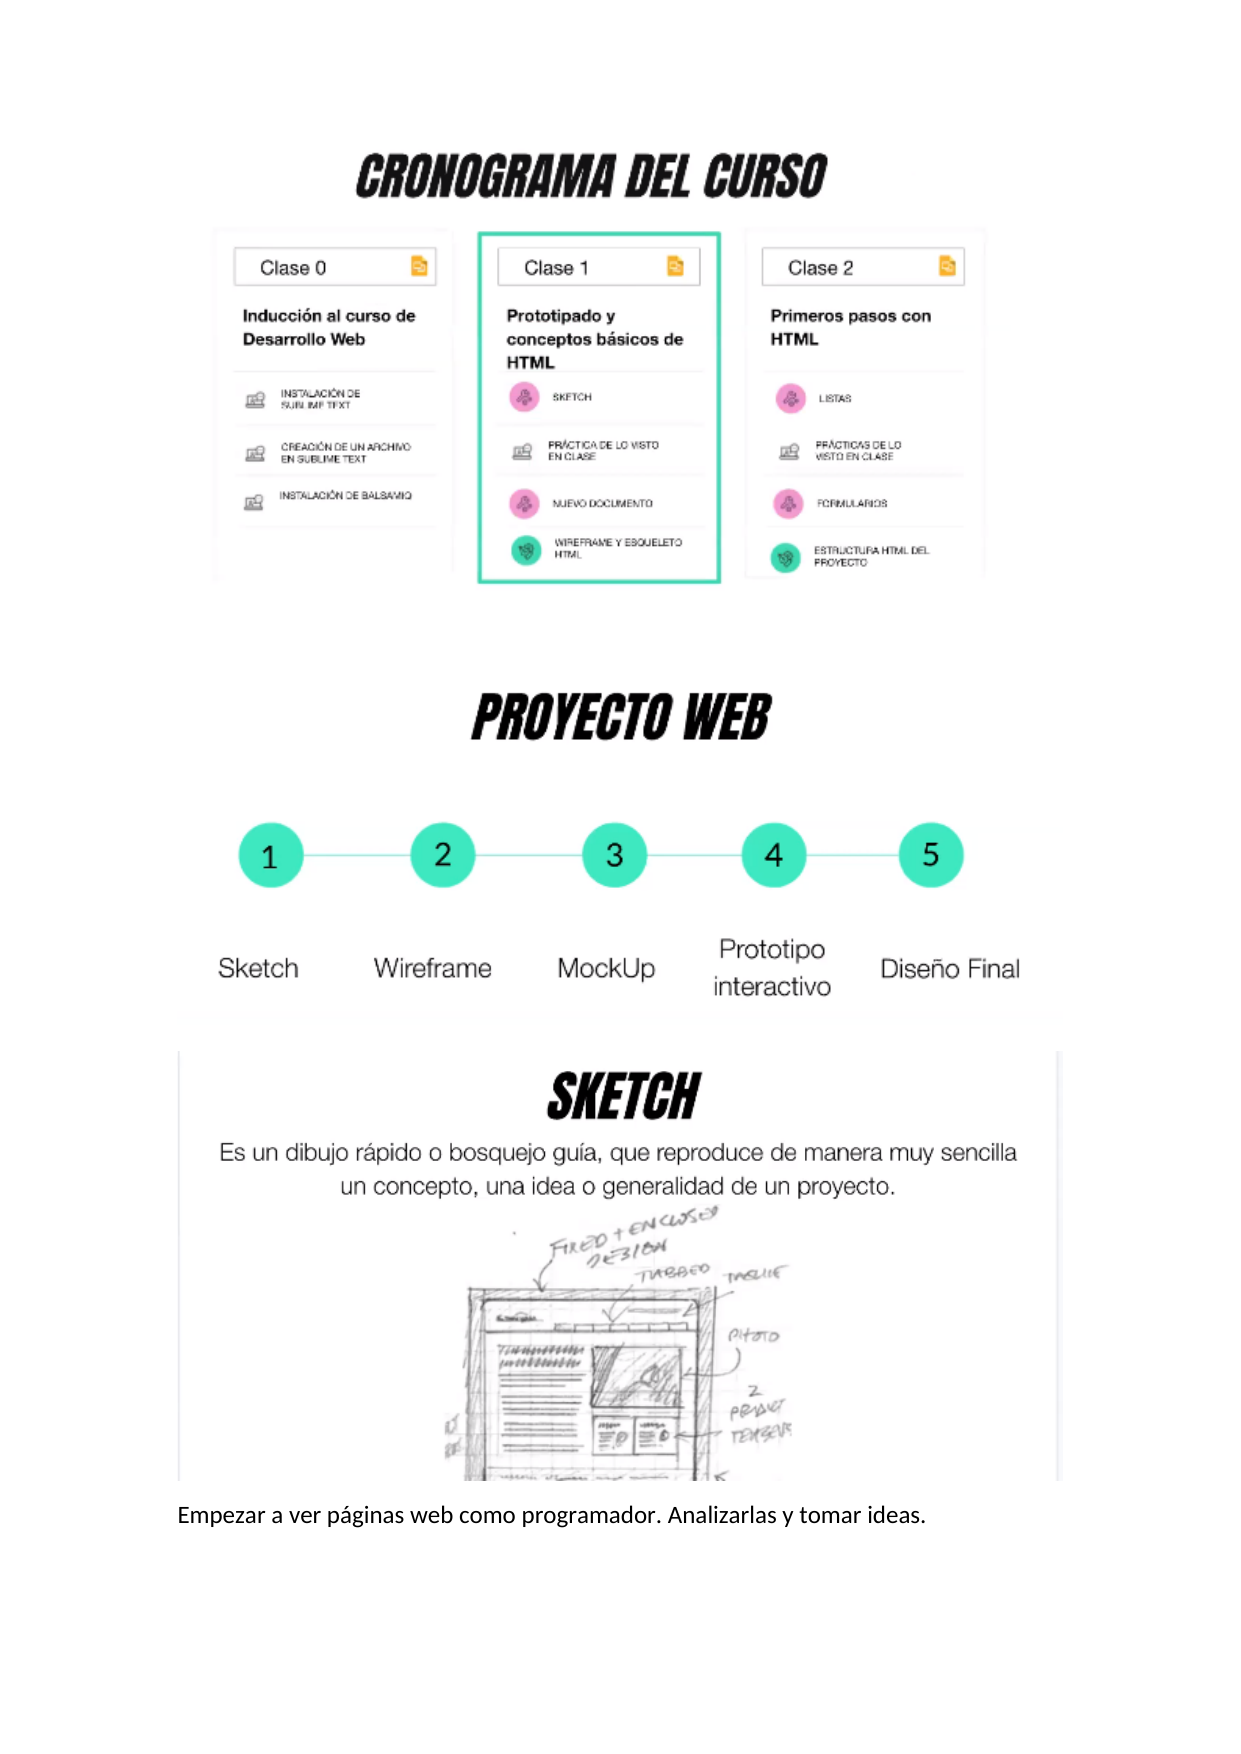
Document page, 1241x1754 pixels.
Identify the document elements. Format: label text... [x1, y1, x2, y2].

picture [177, 147, 1042, 617]
picture [177, 635, 1063, 1033]
picture [177, 1051, 1063, 1481]
text Empezar a ver páginas web como programador. Analizarlas y tomar ideas. [177, 1499, 1063, 1529]
